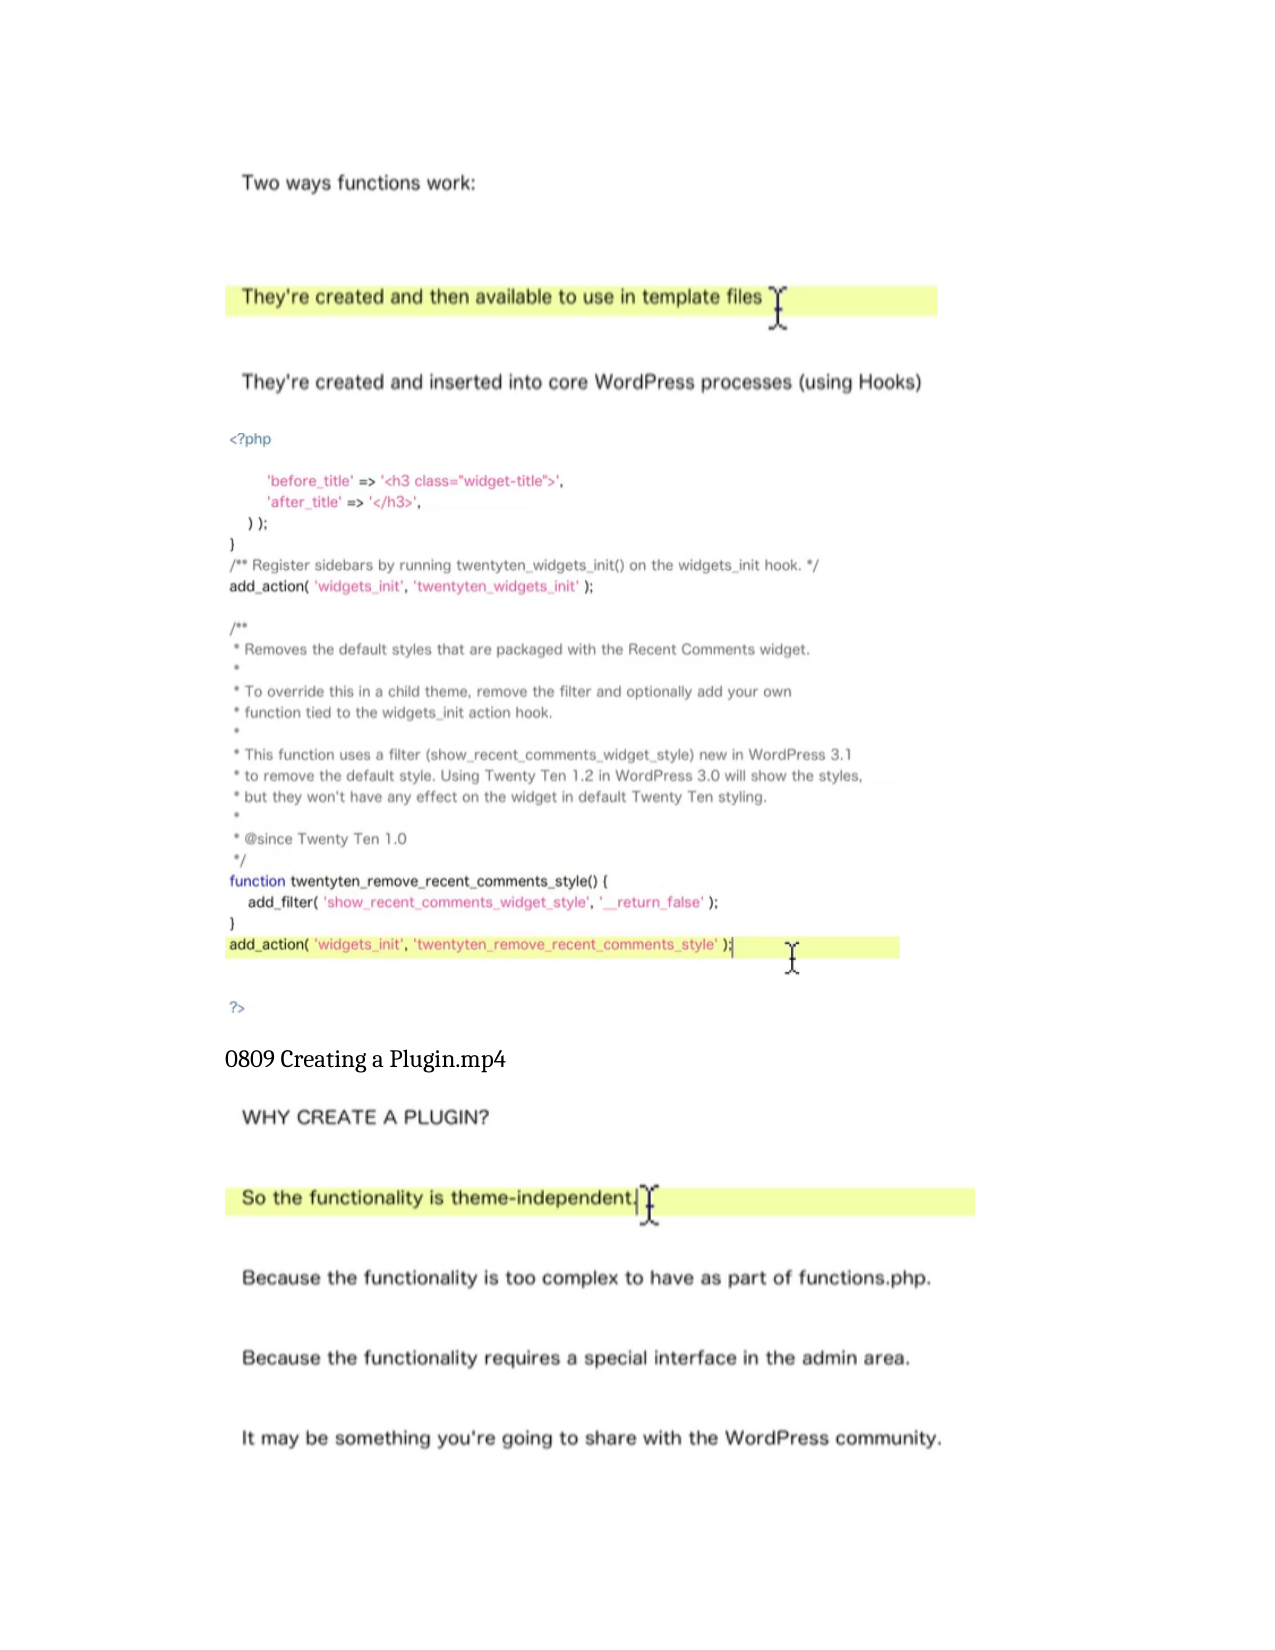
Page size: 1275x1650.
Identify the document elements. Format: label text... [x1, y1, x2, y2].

picture [225, 433, 900, 1025]
picture [225, 150, 938, 413]
picture [225, 1094, 976, 1470]
text 0809 Creating a Plugin.mp4 [225, 1045, 1087, 1074]
